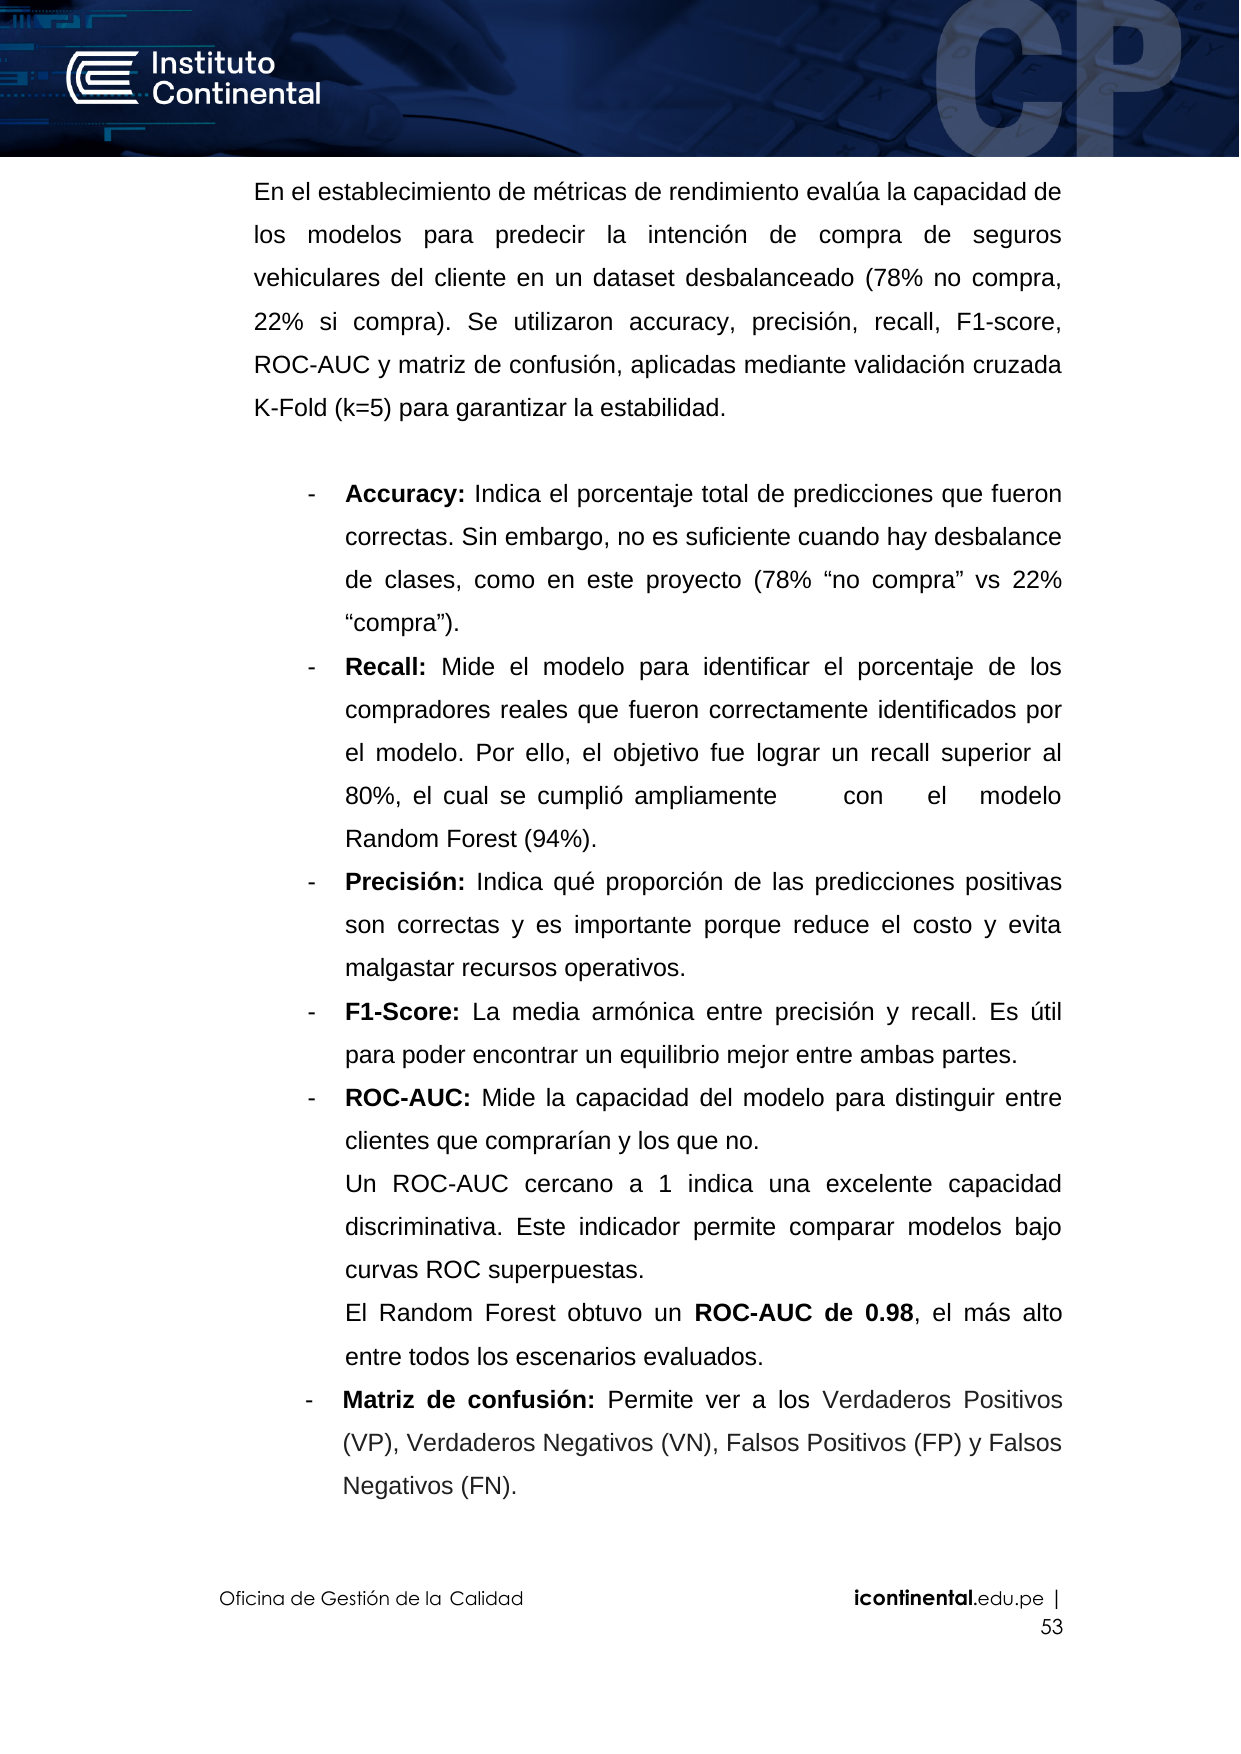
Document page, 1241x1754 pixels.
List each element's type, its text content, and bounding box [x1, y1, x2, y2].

picture [0, 0, 1239, 157]
list Recall: Mide el modelo para identificar el porcentaje de los compradores reales que fueron correctamente identificados por el modelo. Por ello, el objetivo fue lograr un recall superior al 80%, el cual se cumplió ampliamente con el modelo Random Forest (94%). [307, 651, 1063, 853]
list F1-Score: La media armónica entre precisión y recall. Es útil para poder encontrar un equilibrio mejor entre ambas partes. [307, 996, 1063, 1068]
text En el establecimiento de métricas de rendimiento evalúa la capacidad de los modelos para predecir la intención de compra de seguros vehiculares del cliente en un dataset desbalanceado (78% no compra, 22% si compra). Se utilizaron accuracy, precisión, recall, F1-score, ROC-AUC y matriz de confusión, aplicadas mediante validación cruzada K-Fold (k=5) para garantizar la estabilidad.​ [254, 177, 1063, 421]
list Precisión: Indica qué proporción de las predicciones positivas son correctas y es importante porque reduce el costo y evita malgastar recursos operativos. [307, 867, 1063, 982]
list Accuracy: Indica el porcentaje total de predicciones que fueron correctas. Sin embargo, no es suficiente cuando hay desbalance de clases, como en este proyecto (78% “no compra” vs 22% “compra”). [307, 479, 1063, 637]
text Un ROC-AUC cercano a 1 indica una excelente capacidad discriminativa. Este indicador permite comparar modelos bajo curvas ROC superpuestas. [345, 1169, 1063, 1284]
text El Random Forest obtuvo un ROC-AUC de 0.98, el más alto entre todos los escenarios evaluados. [345, 1298, 1063, 1370]
list ROC-AUC: Mide la capacidad del modelo para distinguir entre clientes que comprarían y los que no. [307, 1083, 1063, 1154]
list Matriz de confusión: Permite ver a los Verdaderos Positivos (VP), Verdaderos Negativos (VN), Falsos Positivos (FP) y Falsos Negativos (FN). [305, 1384, 1063, 1499]
